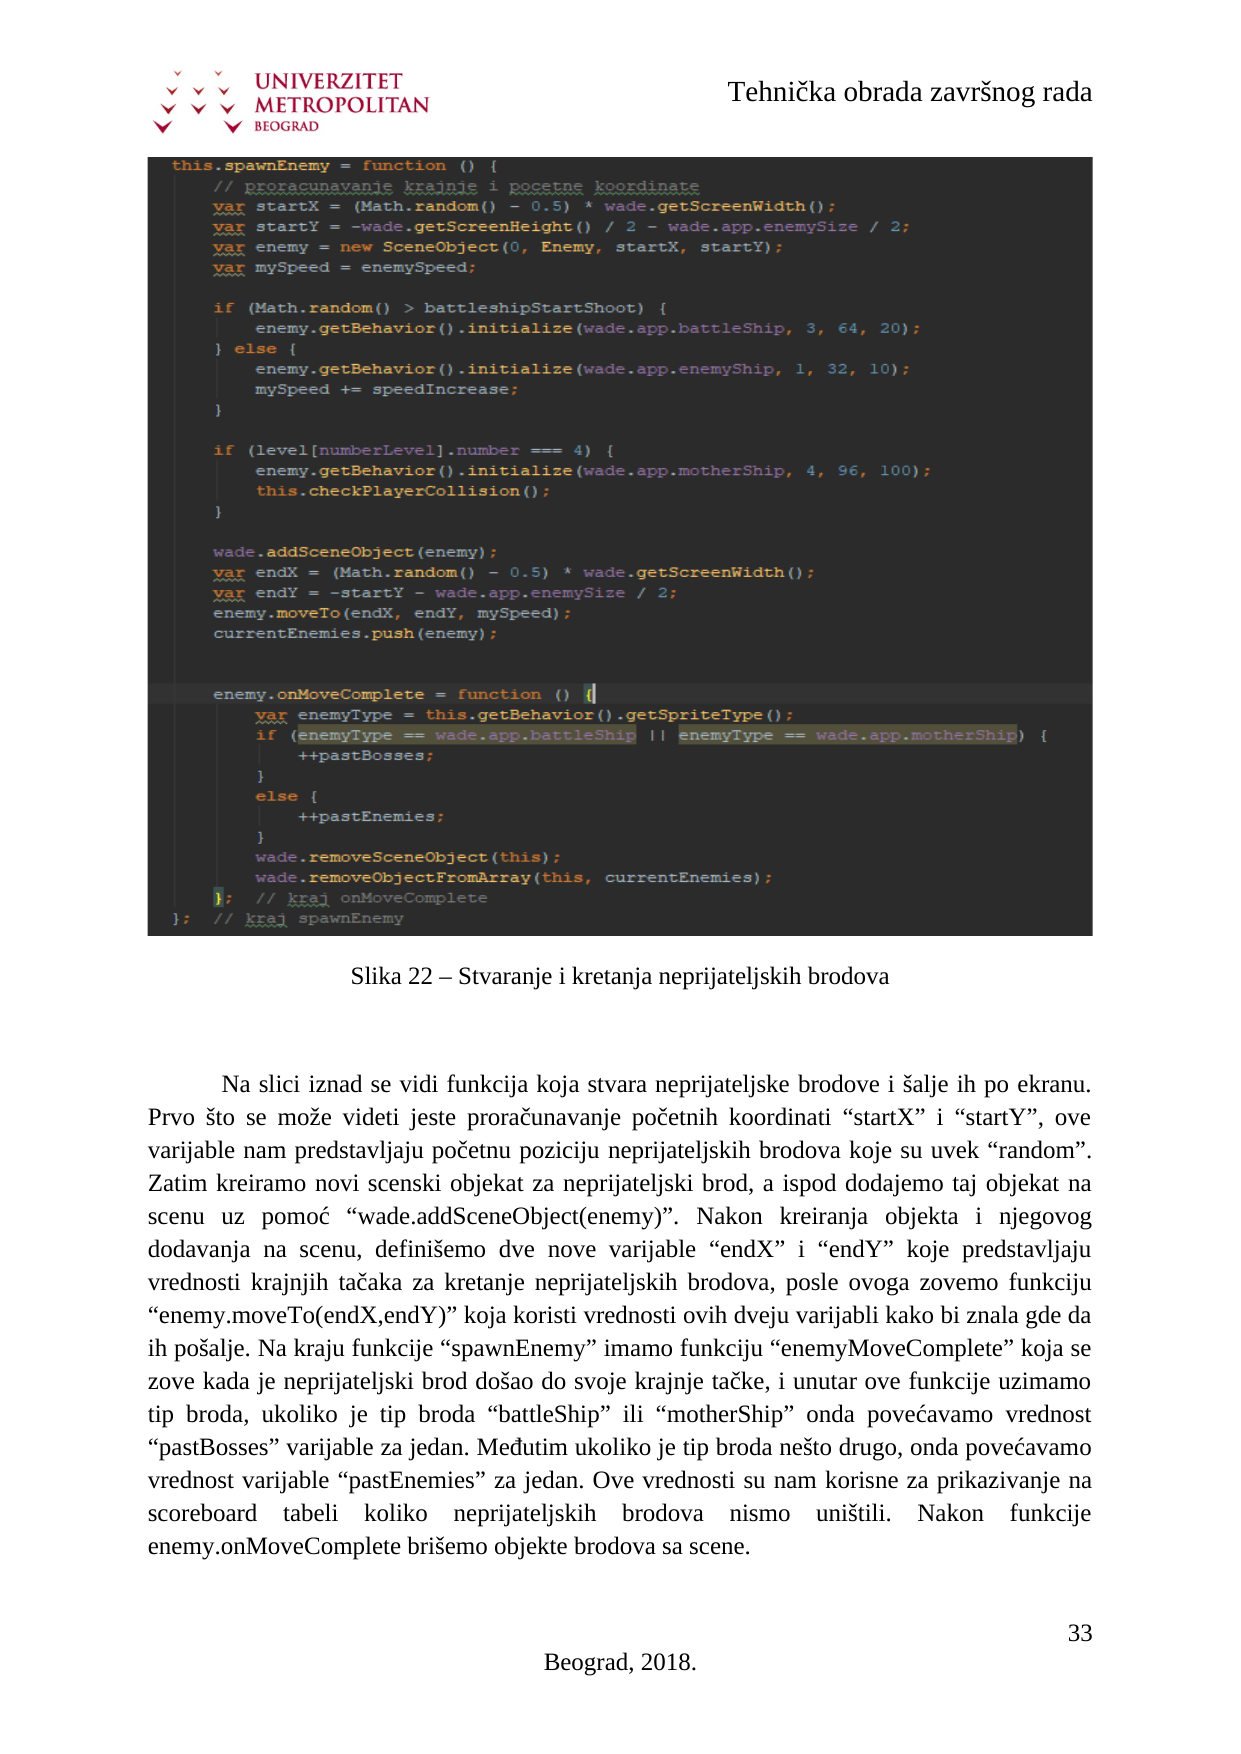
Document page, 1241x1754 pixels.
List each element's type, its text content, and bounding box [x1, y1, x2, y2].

picture [145, 60, 438, 146]
text Slika 22 – Stvaranje i kretanja neprijateljskih brodova [148, 961, 1093, 990]
text Na slici iznad se vidi funkcija koja stvara neprijateljske brodove i šalje ih po ekranu. Prvo što se može videti jeste proračunavanje početnih koordinati “startX” i “startY”, ove varijable nam predstavljaju početnu poziciju neprijateljskih brodova koje su uvek “random”. Zatim kreiramo novi scenski objekat za neprijateljski brod, a ispod dodajemo taj objekat na scenu uz pomoć “wade.addSceneObject(enemy)”. Nakon kreiranja objekta i njegovog dodavanja na scenu, definišemo dve nove varijable “endX” i “endY” koje predstavljaju vrednosti krajnjih tačaka za kretanje neprijateljskih brodova, posle ovoga zovemo funkciju “enemy.moveTo(endX,endY)” koja koristi vrednosti ovih dveju varijabli kako bi znala gde da ih pošalje. Na kraju funkcije “spawnEnemy” imamo funkciju “enemyMoveComplete” koja se zove kada je neprijateljski brod došao do svoje krajnje tačke, i unutar ove funkcije uzimamo tip broda, ukoliko je tip broda “battleShip” ili “motherShip” onda povećavamo vrednost “pastBosses” varijable za jedan. Međutim ukoliko je tip broda nešto drugo, onda povećavamo vrednost varijable “pastEnemies” za jedan. Ove vrednosti su nam korisne za prikazivanje na scoreboard tabeli koliko neprijateljskih brodova nismo uništili. Nakon funkcije enemy.onMoveComplete brišemo objekte brodova sa scene. [148, 1069, 1093, 1560]
picture [147, 157, 1093, 936]
